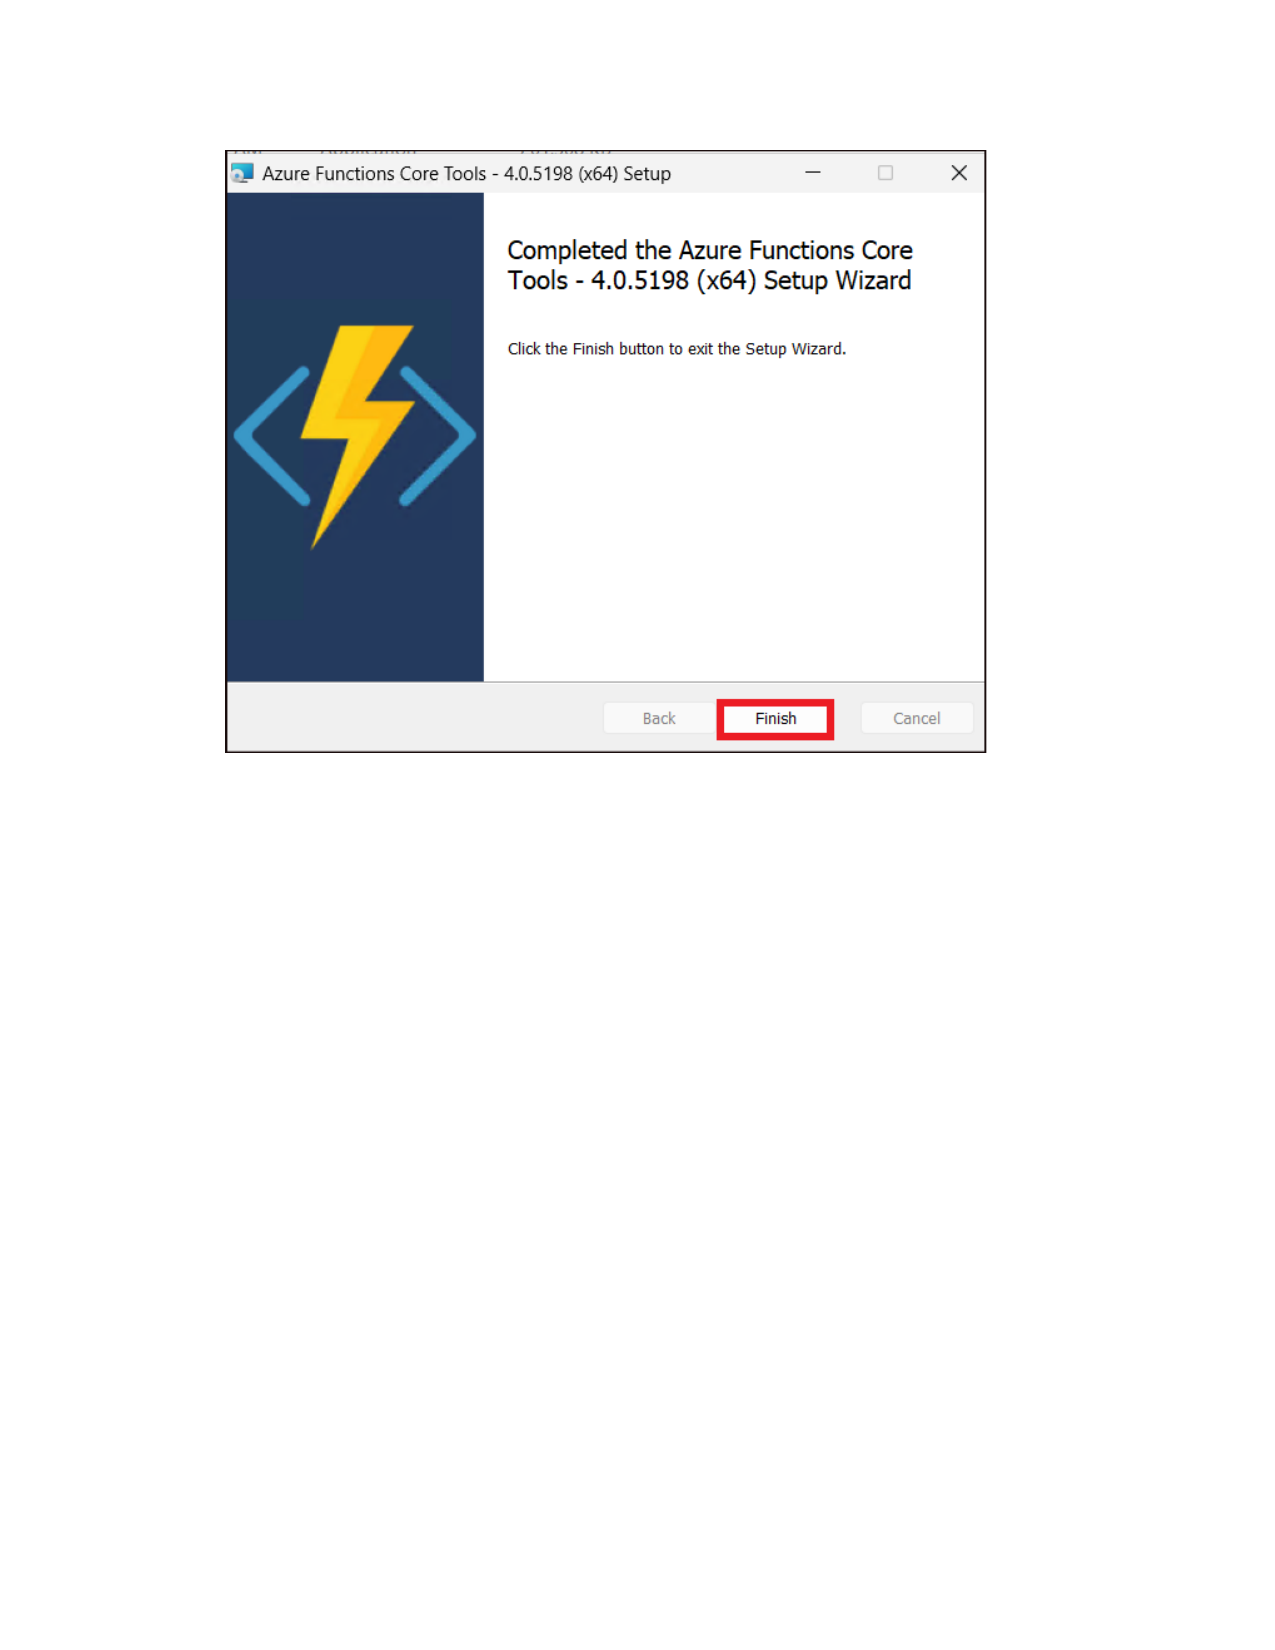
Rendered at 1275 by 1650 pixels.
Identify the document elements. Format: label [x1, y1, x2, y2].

picture [225, 150, 987, 753]
